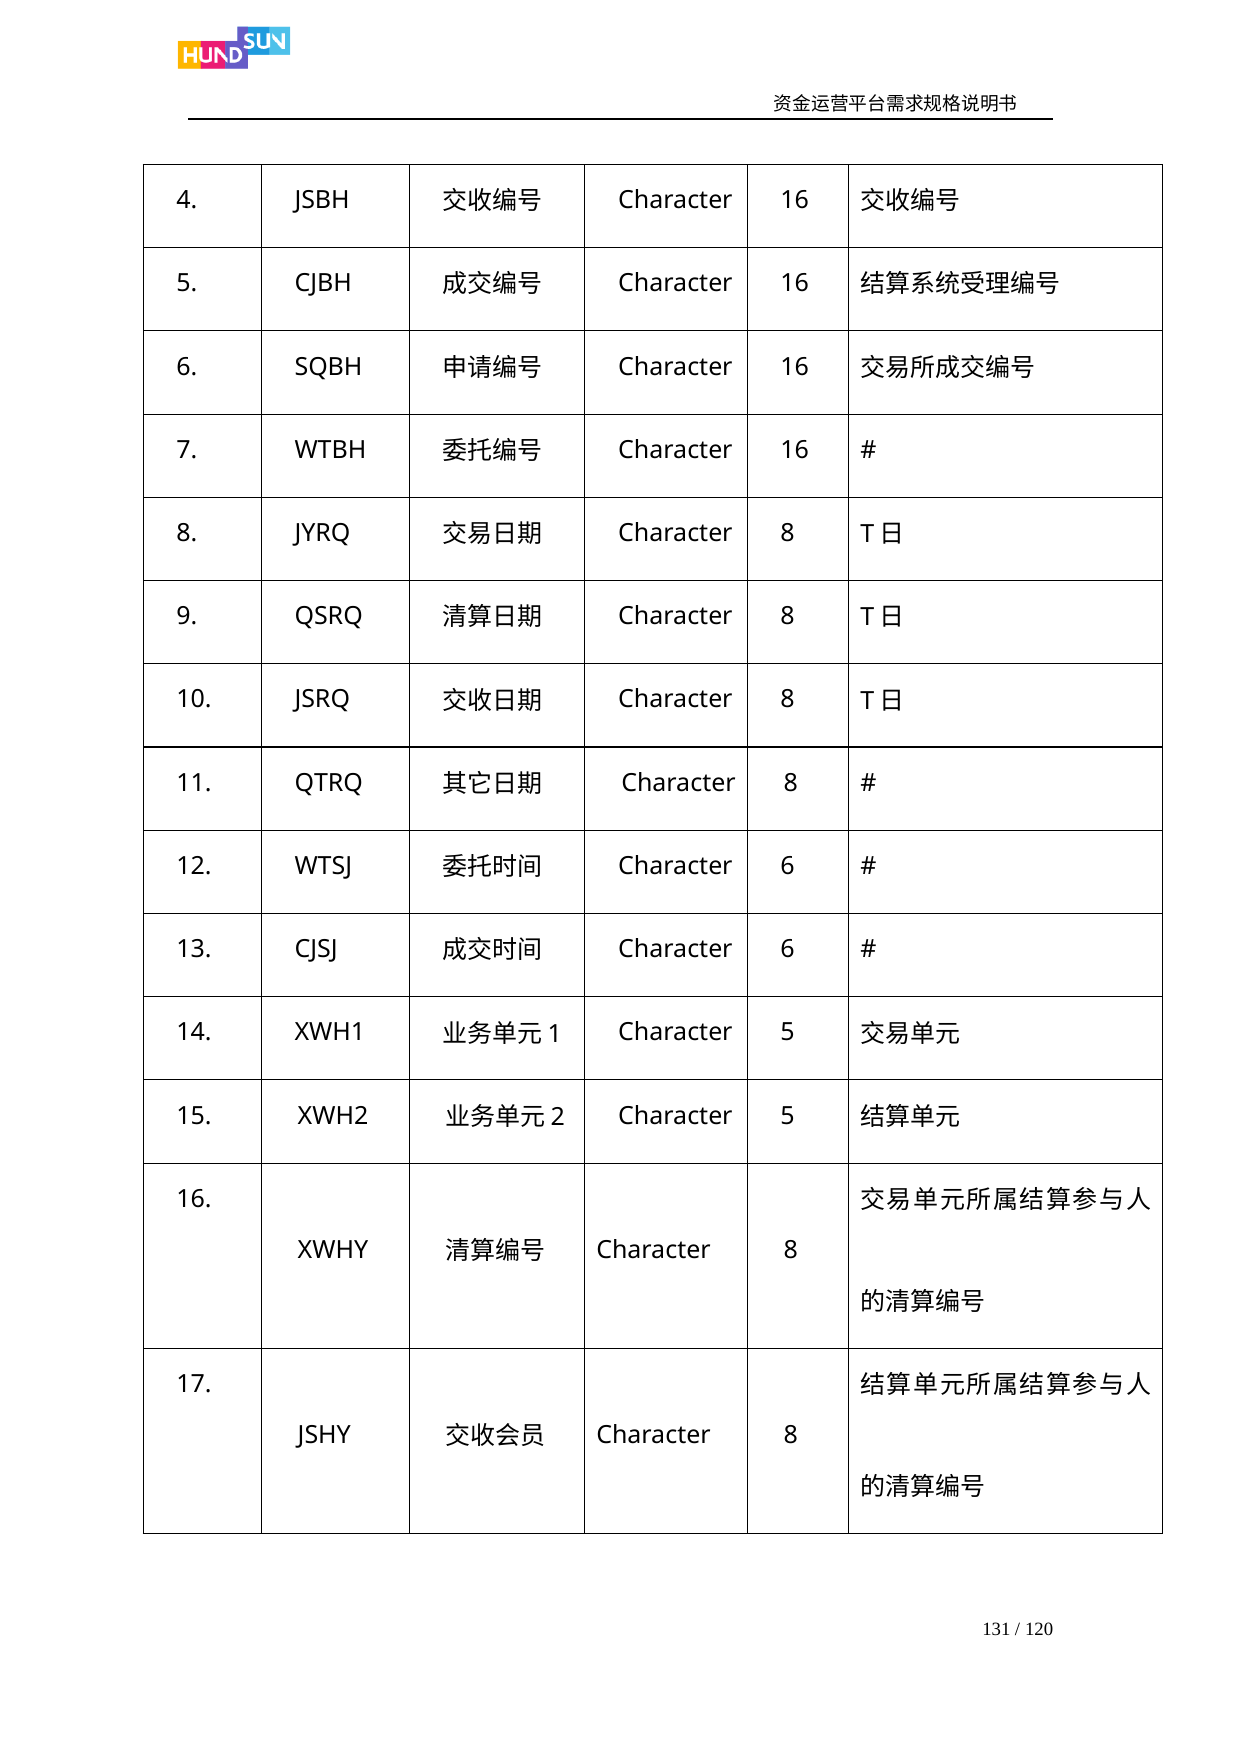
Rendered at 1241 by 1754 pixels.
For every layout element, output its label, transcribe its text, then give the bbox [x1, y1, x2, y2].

table_cell [144, 748, 261, 830]
table_cell JYRQ [262, 498, 409, 580]
table_cell # [849, 748, 1162, 830]
table_cell Character [585, 831, 747, 913]
table_cell 16 [748, 165, 848, 247]
table_cell 8 [748, 1349, 848, 1533]
table_cell [144, 831, 261, 913]
table_cell WTBH [262, 415, 409, 497]
table_cell 16 [748, 331, 848, 413]
table_cell Character [585, 1349, 747, 1533]
table_cell 交收编号 [849, 165, 1162, 247]
table_cell 16 [748, 248, 848, 330]
table_cell JSHY [262, 1349, 409, 1533]
table_cell Character [585, 914, 747, 996]
table_cell 交收日期 [410, 664, 584, 746]
table_cell Character [585, 1080, 747, 1163]
table_cell Character [585, 1164, 747, 1348]
table_cell 业务单元1 [410, 997, 584, 1079]
table_cell [144, 664, 261, 746]
table_cell 交易单元 [849, 997, 1162, 1079]
table_cell 成交时间 [410, 914, 584, 996]
table_cell 业务单元2 [410, 1080, 584, 1163]
table_cell 8 [748, 498, 848, 580]
table_cell 结算系统受理编号 [849, 248, 1162, 330]
table_cell QSRQ [262, 581, 409, 663]
table_cell Character [585, 331, 747, 413]
table_cell T日 [849, 498, 1162, 580]
table_cell 其它日期 [410, 748, 584, 830]
table_cell JSBH [262, 165, 409, 247]
table_cell [144, 331, 261, 413]
table_cell 交易日期 [410, 498, 584, 580]
table_cell Character [585, 415, 747, 497]
table_cell 8 [748, 748, 848, 830]
table_cell Character [585, 664, 747, 746]
table_cell [144, 415, 261, 497]
table_cell 5 [748, 1080, 848, 1163]
table_cell XWH1 [262, 997, 409, 1079]
table_cell [144, 997, 261, 1079]
table_cell JSRQ [262, 664, 409, 746]
table_cell Character [585, 997, 747, 1079]
table_cell 成交编号 [410, 248, 584, 330]
table_cell CJBH [262, 248, 409, 330]
table_cell 清算编号 [410, 1164, 584, 1348]
table_cell Character [585, 165, 747, 247]
table_cell Character [585, 581, 747, 663]
table_cell 交收会员 [410, 1349, 584, 1533]
table_cell Character [585, 248, 747, 330]
table_cell XWHY [262, 1164, 409, 1348]
table_cell 8 [748, 1164, 848, 1348]
table_cell 结算单元所属结算参与人的清算编号 [849, 1349, 1162, 1533]
table_cell 8 [748, 664, 848, 746]
table_cell Character [585, 748, 747, 830]
table_cell WTSJ [262, 831, 409, 913]
table_cell Character [585, 498, 747, 580]
table_cell [144, 165, 261, 247]
table_cell 申请编号 [410, 331, 584, 413]
table_cell 委托编号 [410, 415, 584, 497]
table_cell [144, 581, 261, 663]
table_cell 交收编号 [410, 165, 584, 247]
table_cell QTRQ [262, 748, 409, 830]
table_cell [144, 1349, 261, 1533]
table_cell # [849, 415, 1162, 497]
table_cell T日 [849, 581, 1162, 663]
table_cell T日 [849, 664, 1162, 746]
table_cell 交易所成交编号 [849, 331, 1162, 413]
table_cell # [849, 831, 1162, 913]
table_cell 16 [748, 415, 848, 497]
table_cell SQBH [262, 331, 409, 413]
picture [177, 26, 291, 69]
table_cell [144, 914, 261, 996]
table_cell 6 [748, 831, 848, 913]
table_cell XWH2 [262, 1080, 409, 1163]
table_cell [144, 1164, 261, 1348]
table_cell 8 [748, 581, 848, 663]
table_cell CJSJ [262, 914, 409, 996]
table_cell 清算日期 [410, 581, 584, 663]
table_cell 委托时间 [410, 831, 584, 913]
table_cell 5 [748, 997, 848, 1079]
table_cell # [849, 914, 1162, 996]
table_cell 交易单元所属结算参与人的清算编号 [849, 1164, 1162, 1348]
table_cell [144, 248, 261, 330]
table_cell [144, 498, 261, 580]
table_cell 结算单元 [849, 1080, 1162, 1163]
table_cell [144, 1080, 261, 1163]
table_cell 6 [748, 914, 848, 996]
